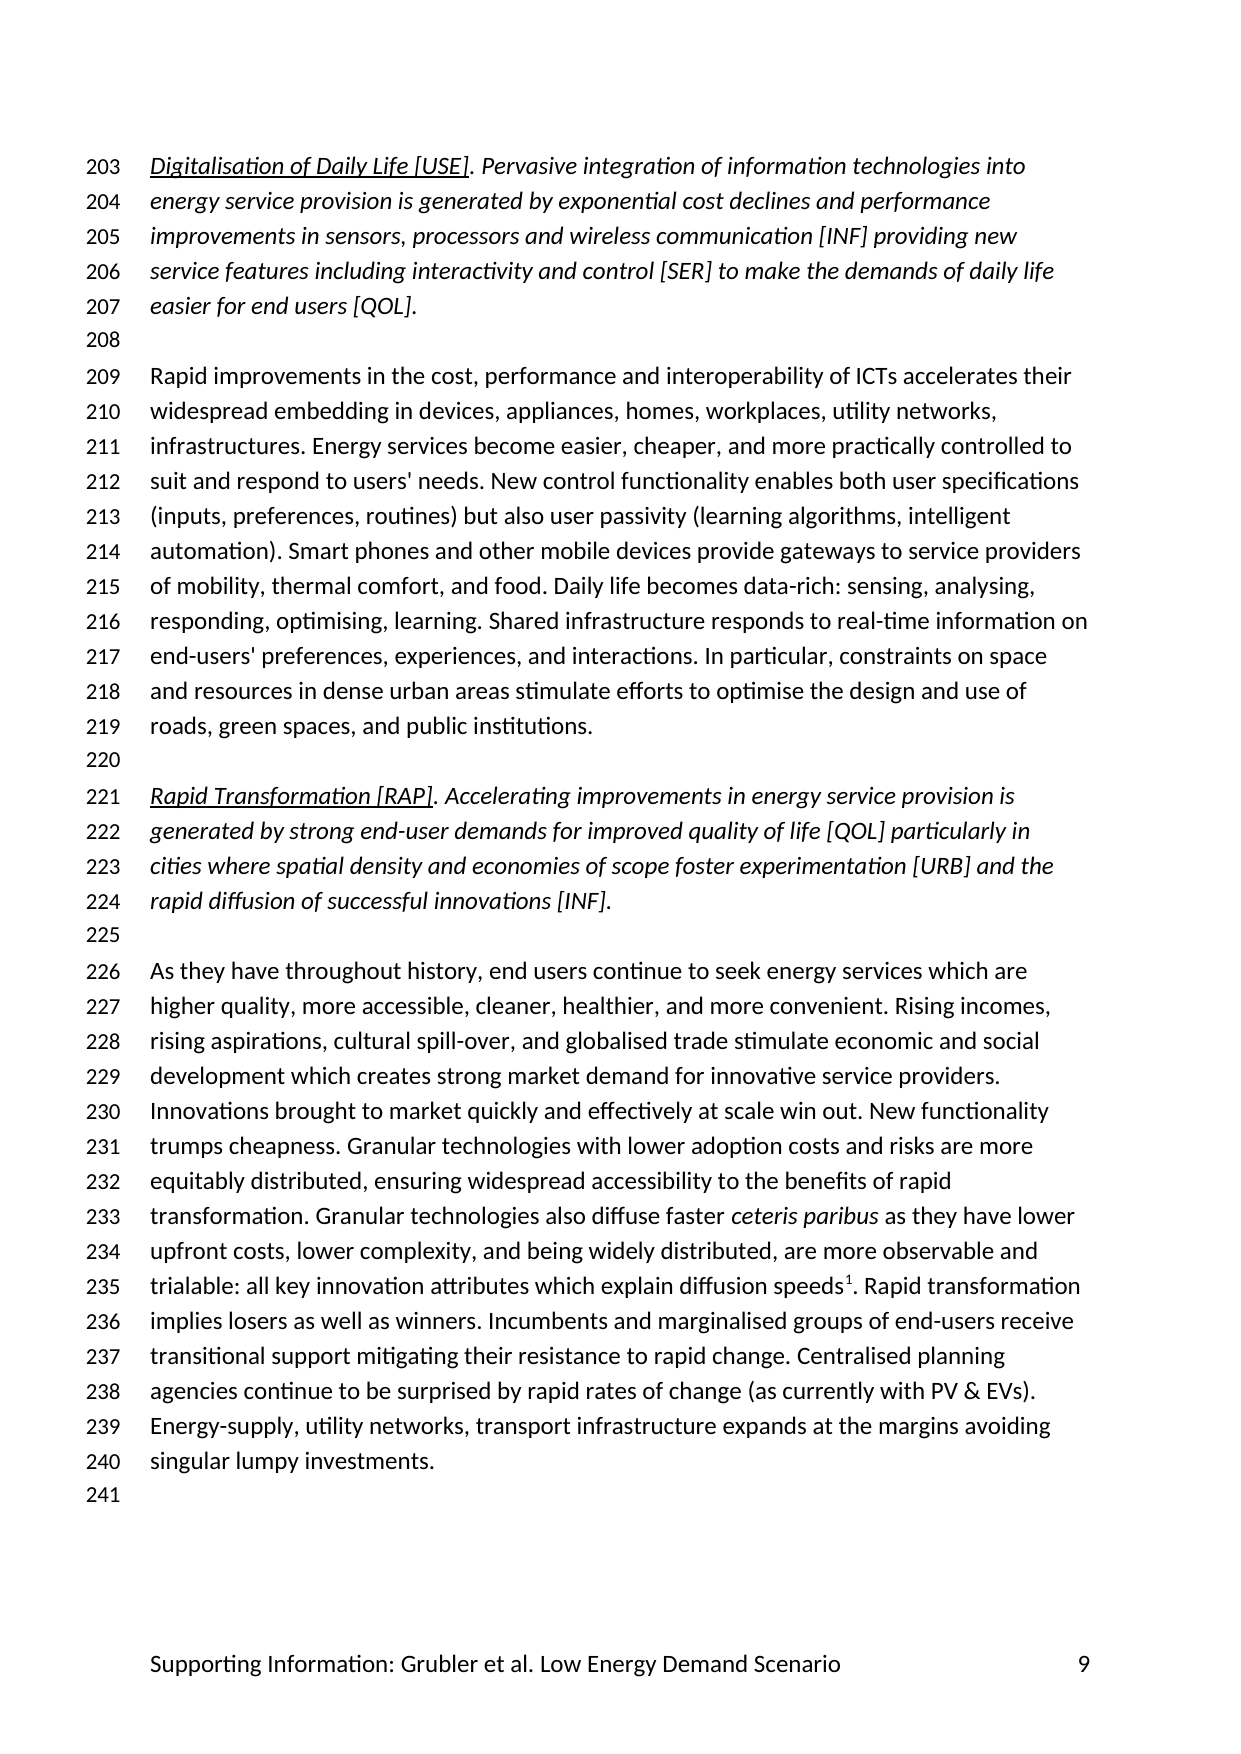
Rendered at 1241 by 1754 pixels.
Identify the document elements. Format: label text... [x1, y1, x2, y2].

text Digitalisation of Daily Life [USE]. Pervasive integration of information technologies into energy service provision is generated by exponential cost declines and performance improvements in sensors, processors and wireless communication [INF] providing new service features including interactivity and control [SER] to make the demands of daily life easier for end users [QOL]. [150, 150, 1090, 321]
text Rapid improvements in the cost, performance and interoperability of ICTs accelerates their widespread embedding in devices, appliances, homes, workplaces, utility networks, infrastructures. Energy services become easier, cheaper, and more practically controlled to suit and respond to users' needs. New control functionality enables both user specifications (inputs, preferences, routines) but also user passivity (learning algorithms, intelligent automation). Smart phones and other mobile devices provide gateways to service providers of mobility, thermal comfort, and food. Daily life becomes data-rich: sensing, analysing, responding, optimising, learning. Shared infrastructure responds to real-time information on end-users' preferences, experiences, and interactions. In particular, constraints on space and resources in dense urban areas stimulate efforts to optimise the design and use of roads, green spaces, and public institutions. [150, 360, 1090, 741]
text As they have throughout history, end users continue to seek energy services which are higher quality, more accessible, cleaner, healthier, and more convenient. Rising incomes, rising aspirations, cultural spill-over, and globalised trade stimulate economic and social development which creates strong market demand for innovative service providers. Innovations brought to market quickly and effectively at scale win out. New functionality trumps cheapness. Granular technologies with lower adoption costs and risks are more equitably distributed, ensuring widespread accessibility to the benefits of rapid transformation. Granular technologies also diffuse faster ceteris paribus as they have lower upfront costs, lower complexity, and being widely distributed, are more observable and trialable: all key innovation attributes which explain diffusion speeds1. Rapid transformation implies losers as well as winners. Incumbents and marginalised groups of end-users receive transitional support mitigating their resistance to rapid change. Centralised planning agencies continue to be surprised by rapid rates of change (as currently with PV & EVs). Energy-supply, utility networks, transport infrastructure expands at the margins avoiding singular lumpy investments. [150, 955, 1090, 1476]
text Rapid Transformation [RAP]. Accelerating improvements in energy service provision is generated by strong end-user demands for improved quality of life [QOL] particularly in cities where spatial density and economies of scope foster experimentation [URB] and the rapid diffusion of successful innovations [INF]. [150, 780, 1090, 916]
